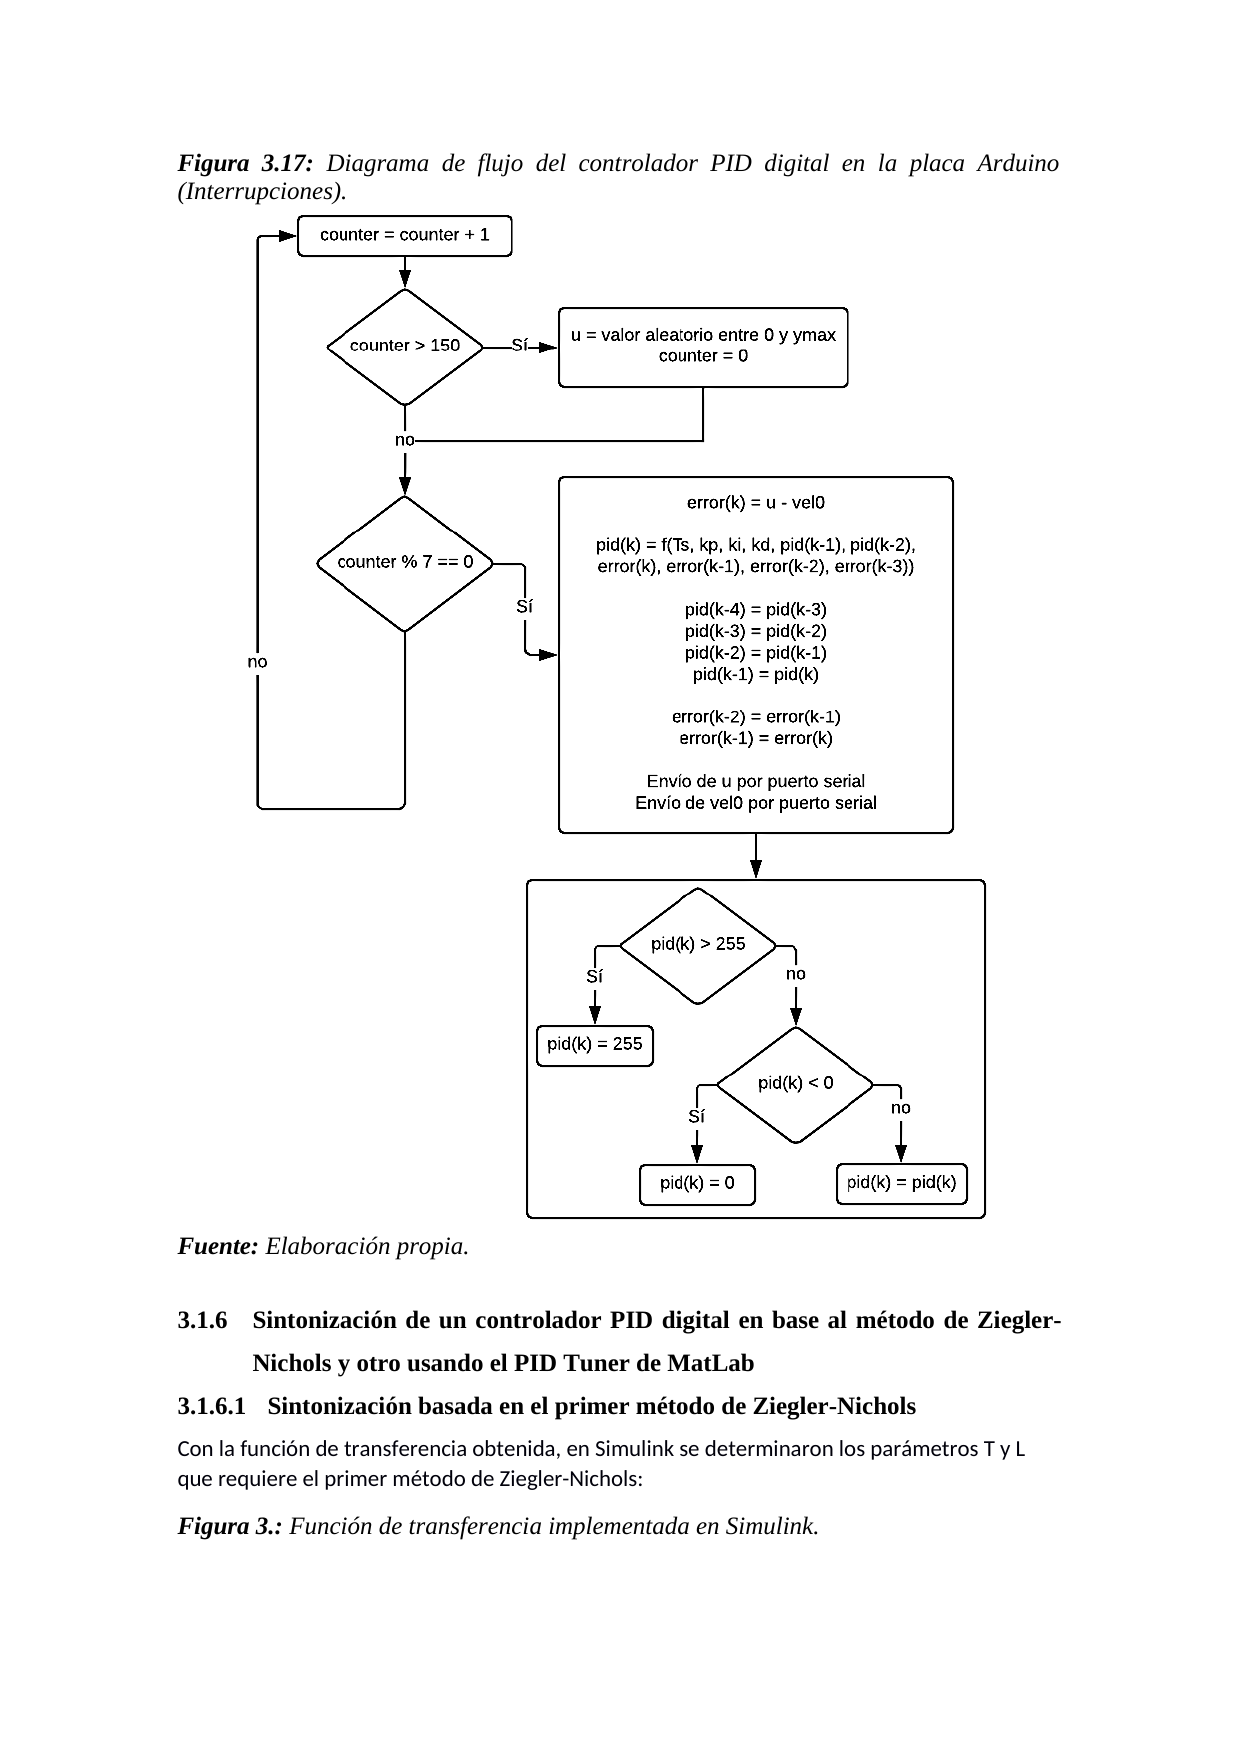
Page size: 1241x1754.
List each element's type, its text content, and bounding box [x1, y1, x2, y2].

subtitle Sintonización basada en el primer método de Ziegler-Nichols [177, 1391, 1063, 1420]
text Fuente: Elaboración propia. [177, 1231, 1063, 1260]
text Figura 3.17: Diagrama de flujo del controlador PID digital en la placa Arduino (Interrupciones). [177, 148, 1063, 205]
subtitle Sintonización de un controlador PID digital en base al método de Ziegler-Nichols y otro usando el PID Tuner de MatLab [177, 1305, 1063, 1377]
picture [245, 205, 995, 1232]
text Con la función de transferencia obtenida, en Simulink se determinaron los parámetros T y L que requiere el primer método de Ziegler-Nichols: [177, 1434, 1063, 1492]
text Figura 3.: Función de transferencia implementada en Simulink. [177, 1511, 1063, 1540]
